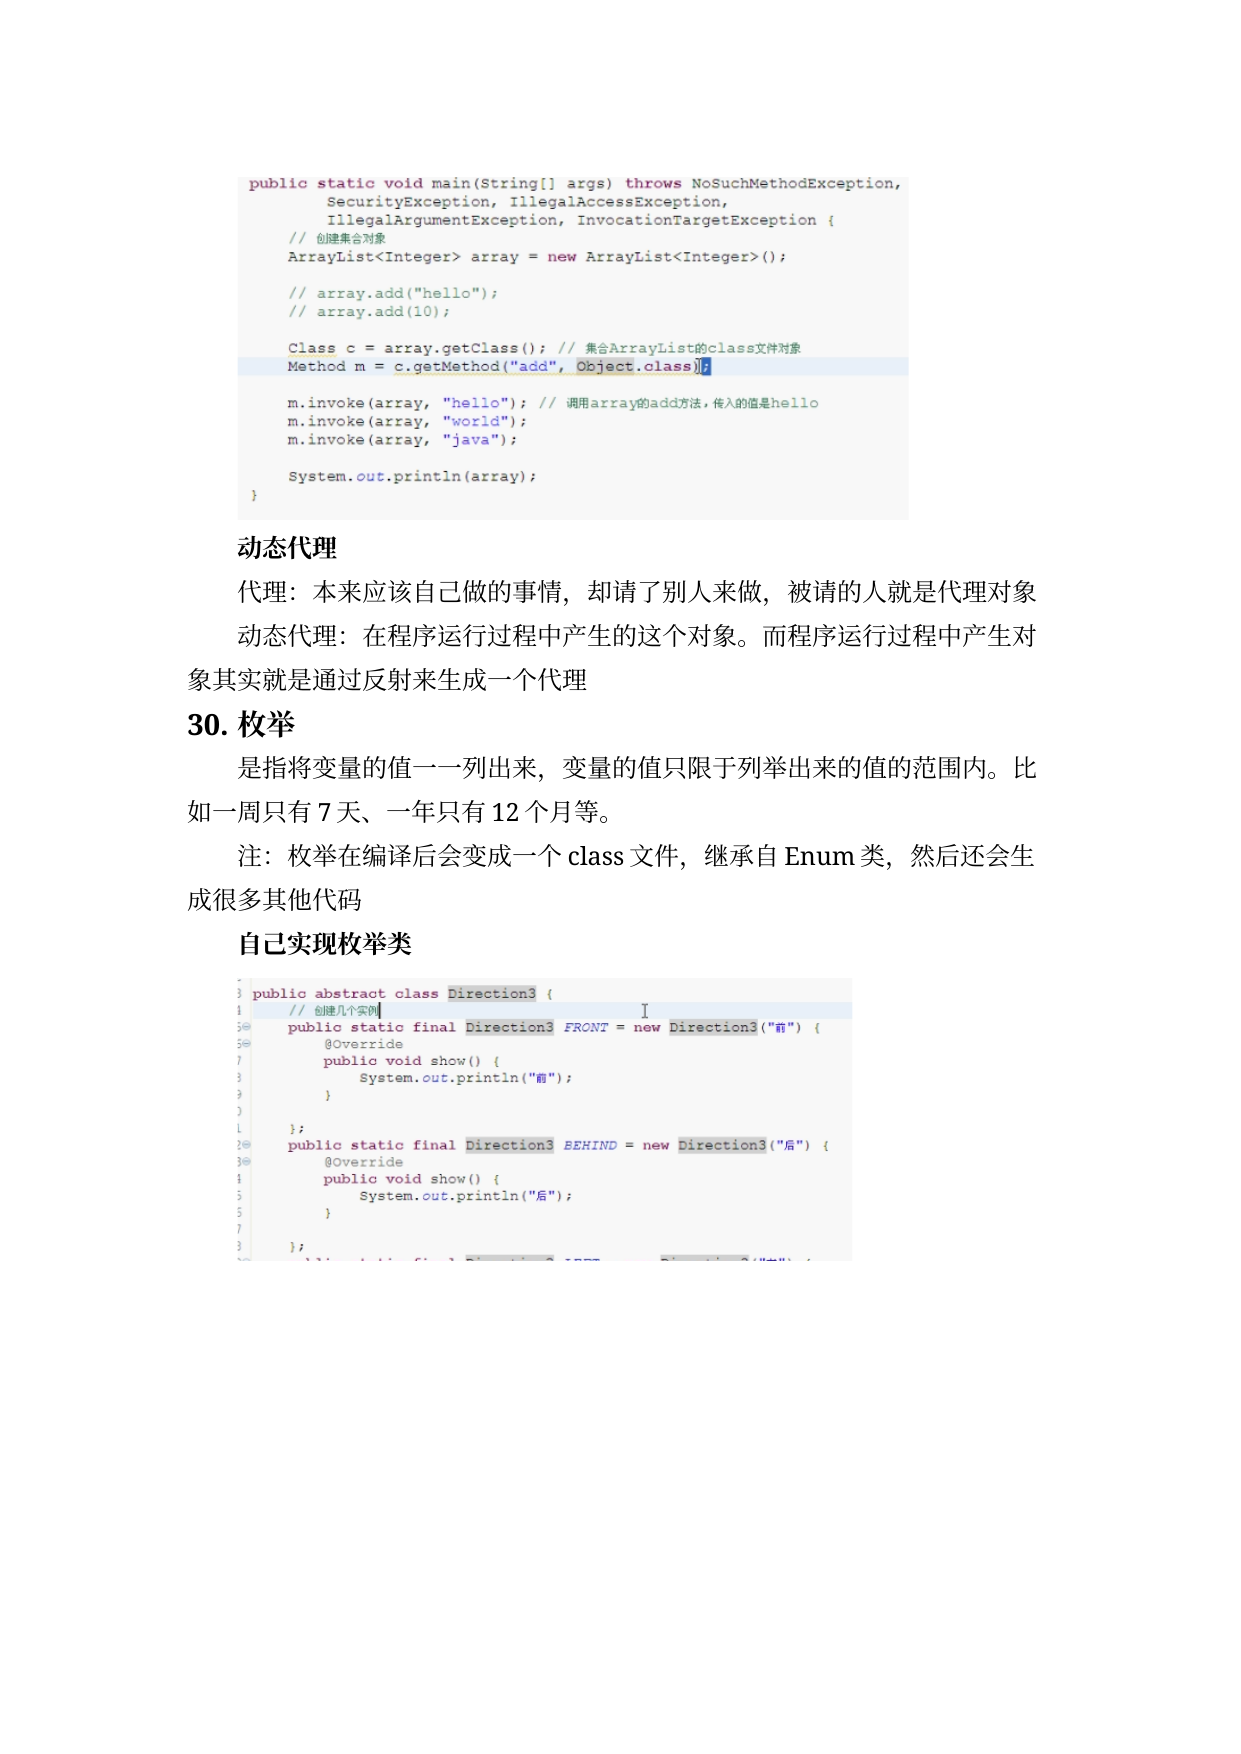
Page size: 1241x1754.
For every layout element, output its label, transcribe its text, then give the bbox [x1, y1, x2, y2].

text 是指将变量的值一一列出来，变量的值只限于列举出来的值的范围内。比如一周只有7天、一年只有12个月等。 [187, 745, 1053, 833]
picture [237, 978, 853, 1261]
text 自己实现枚举类 [187, 921, 1053, 965]
text 注：枚举在编译后会变成一个class文件，继承自Enum类，然后还会生成很多其他代码 [187, 833, 1053, 921]
list 枚举 [187, 701, 1053, 745]
text 动态代理：在程序运行过程中产生的这个对象。而程序运行过程中产生对象其实就是通过反射来生成一个代理 [187, 613, 1053, 701]
picture [237, 177, 909, 520]
text 动态代理 [187, 524, 1053, 568]
text 代理：本来应该自己做的事情，却请了别人来做，被请的人就是代理对象 [187, 568, 1053, 613]
